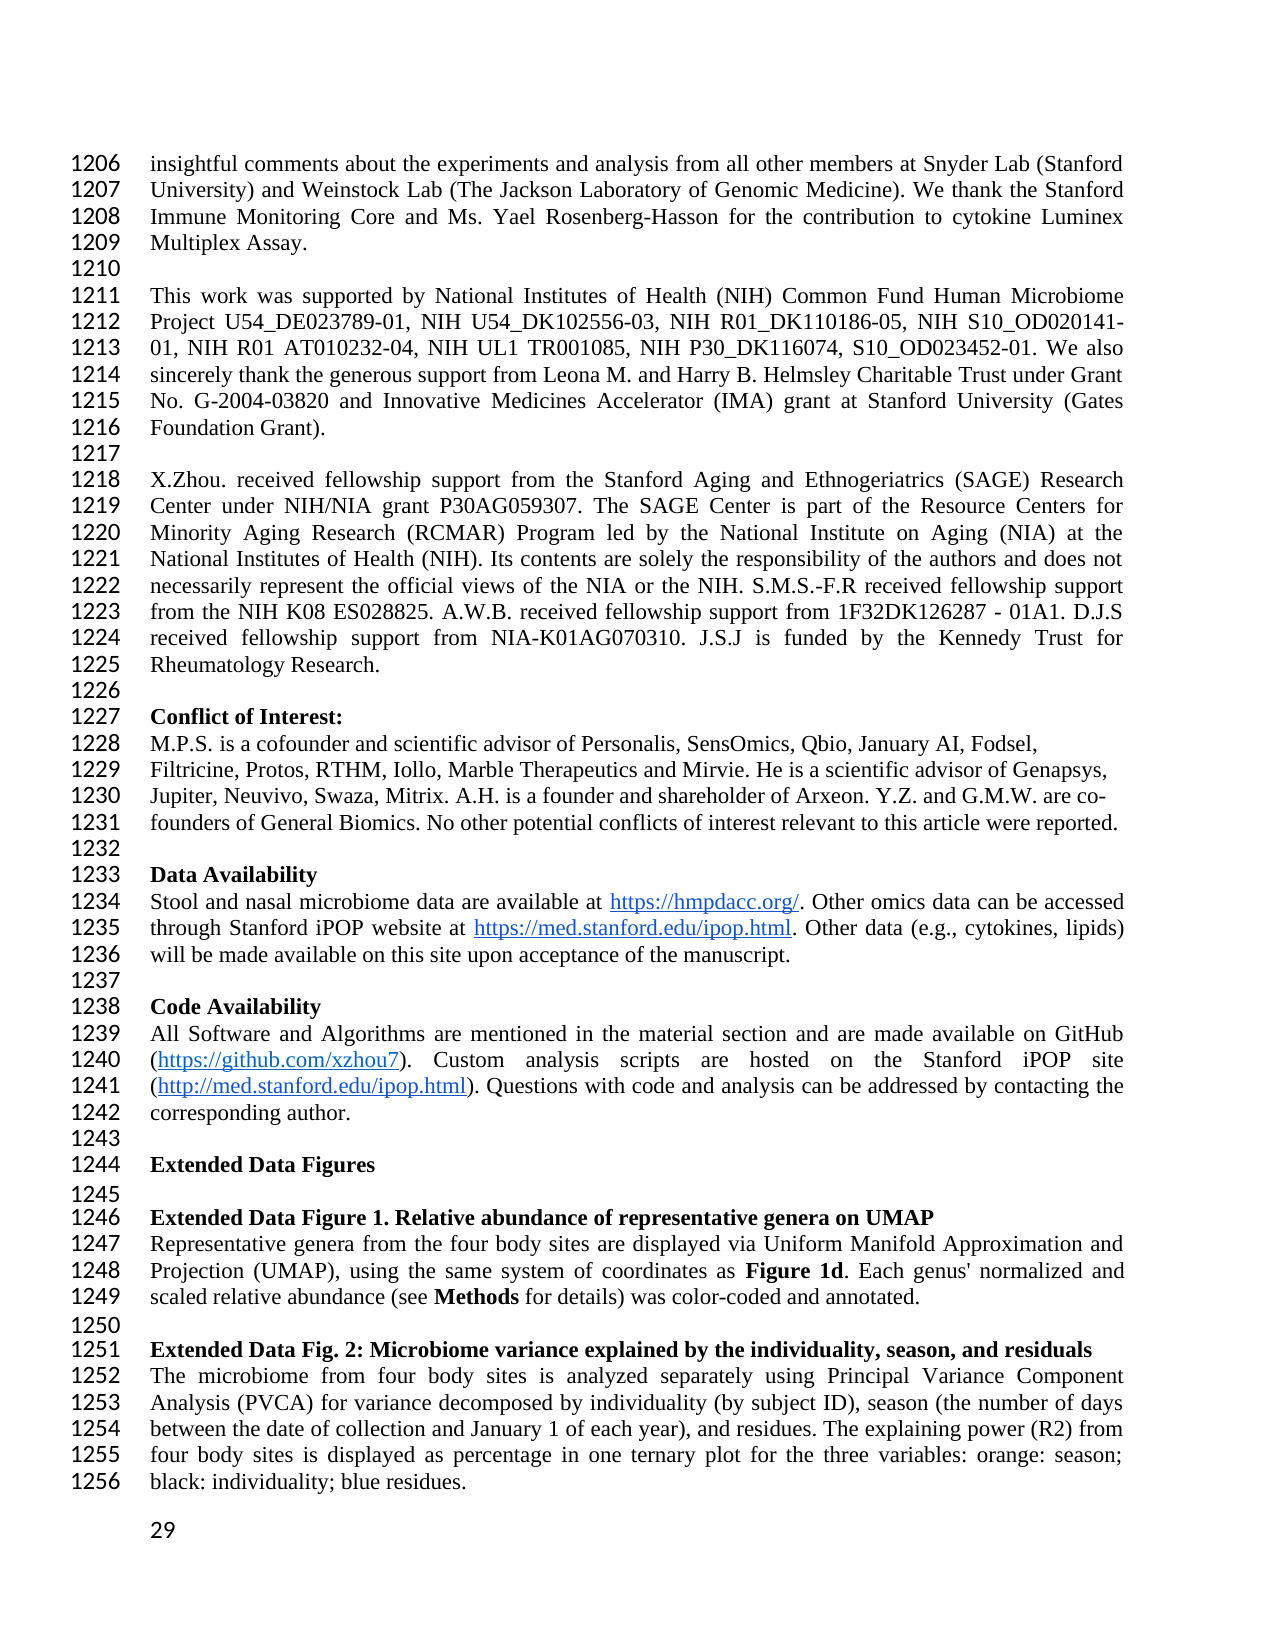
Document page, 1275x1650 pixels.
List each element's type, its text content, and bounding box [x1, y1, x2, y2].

text Representative genera from the four body sites are displayed via Uniform Manifold Approximation and Projection (UMAP), using the same system of coordinates as Figure 1d. Each genus' normalized and scaled relative abundance (see Methods for details) was color-coded and annotated. [150, 1231, 1125, 1309]
text The microbiome from four body sites is analyzed separately using Principal Variance Component Analysis (PVCA) for variance decomposed by individuality (by subject ID), season (the number of days between the date of collection and January 1 of each year), and residues. The explaining power (R2) from four body sites is displayed as percentage in one ternary plot for the three variables: orange: season; black: individuality; blue residues. [150, 1362, 1125, 1494]
text Extended Data Fig. 2: Microbiome variance explained by the individuality, season, and residuals [150, 1336, 1125, 1362]
text Code Availability [150, 993, 1125, 1020]
text This work was supported by National Institutes of Health (NIH) Common Fund Human Microbiome Project U54_DE023789-01, NIH U54_DK102556-03, NIH R01_DK110186-05, NIH S10_OD020141-01, NIH R01 AT010232-04, NIH UL1 TR001085, NIH P30_DK116074, S10_OD023452-01. We also sincerely thank the generous support from Leona M. and Harry B. Helmsley Charitable Trust under Grant No. G-2004-03820​ and Innovative Medicines Accelerator (IMA) grant at Stanford University (Gates Foundation Grant). [150, 282, 1125, 440]
text Conflict of Interest: [150, 703, 1125, 730]
text X.Zhou. received fellowship support from the Stanford Aging and Ethnogeriatrics (SAGE) Research Center under NIH/NIA grant P30AG059307. The SAGE Center is part of the Resource Centers for Minority Aging Research (RCMAR) Program led by the National Institute on Aging (NIA) at the National Institutes of Health (NIH). Its contents are solely the responsibility of the authors and does not necessarily represent the official views of the NIA or the NIH. S.M.S.-F.R received fellowship support from the NIH K08 ES028825. A.W.B. received fellowship support from 1F32DK126287 - 01A1. D.J.S received fellowship support from NIA-K01AG070310. J.S.J is funded by the Kennedy Trust for Rheumatology Research. [150, 466, 1125, 677]
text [150, 150, 1125, 255]
text Data Availability [150, 862, 1125, 888]
text Extended Data Figures [150, 1151, 1125, 1178]
text All Software and Algorithms are mentioned in the material section and are made available on GitHub (https://github.com/xzhou7). Custom analysis scripts are hosted on the Stanford iPOP site (http://med.stanford.edu/ipop.html). Questions with code and analysis can be addressed by contacting the corresponding author. [150, 1020, 1125, 1125]
text M.P.S. is a cofounder and scientific advisor of Personalis, SensOmics, Qbio, January AI, Fodsel, Filtricine, Protos, RTHM, Iollo, Marble Therapeutics and Mirvie. He is a scientific advisor of Genapsys, Jupiter, Neuvivo, Swaza, Mitrix. A.H. is a founder and shareholder of Arxeon. Y.Z. and G.M.W. are co-founders of General Biomics. No other potential conflicts of interest relevant to this article were reported. [150, 730, 1125, 835]
text Extended Data Figure 1. Relative abundance of representative genera on UMAP [150, 1204, 1125, 1231]
text Stool and nasal microbiome data are available at https://hmpdacc.org/. Other omics data can be accessed through Stanford iPOP website at https://med.stanford.edu/ipop.html. Other data (e.g., cytokines, lipids) will be made available on this site upon acceptance of the manuscript. [150, 888, 1125, 967]
